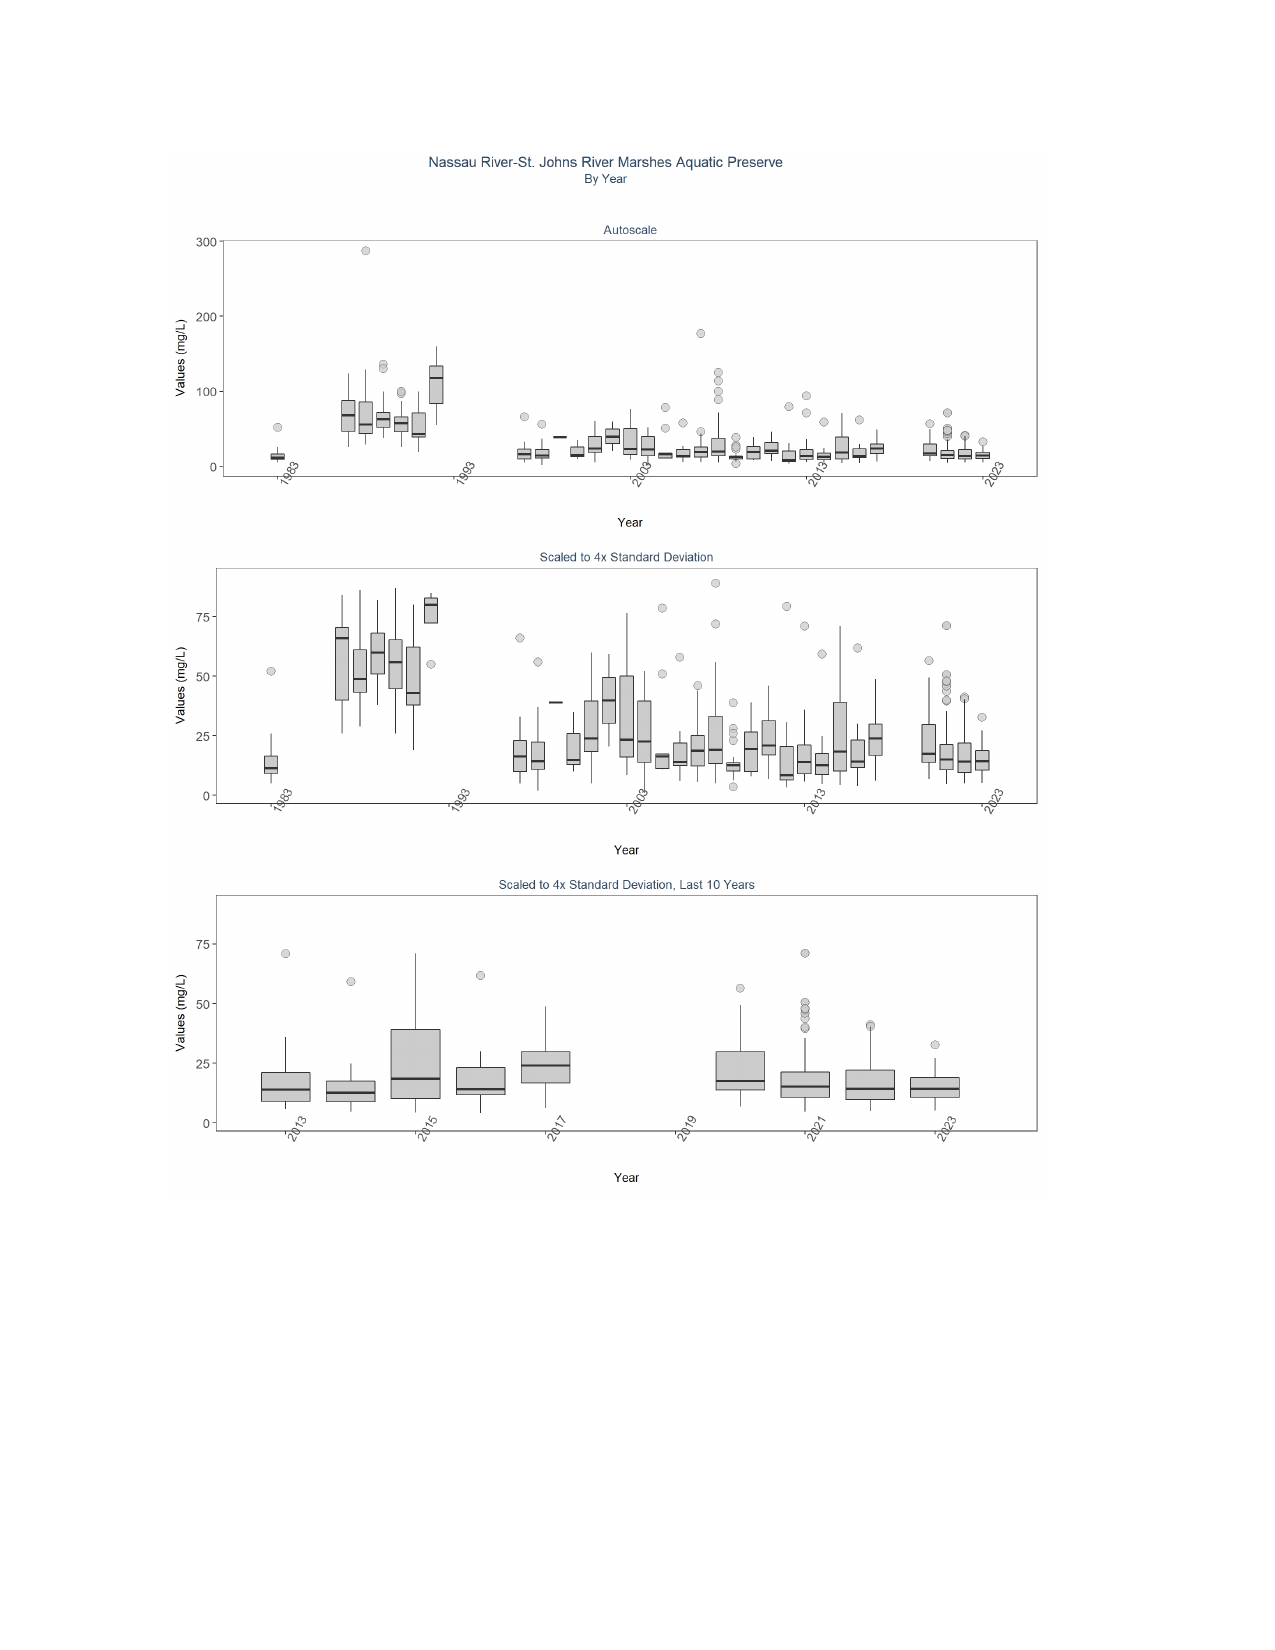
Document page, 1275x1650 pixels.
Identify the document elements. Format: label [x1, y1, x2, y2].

picture [168, 150, 1044, 1200]
